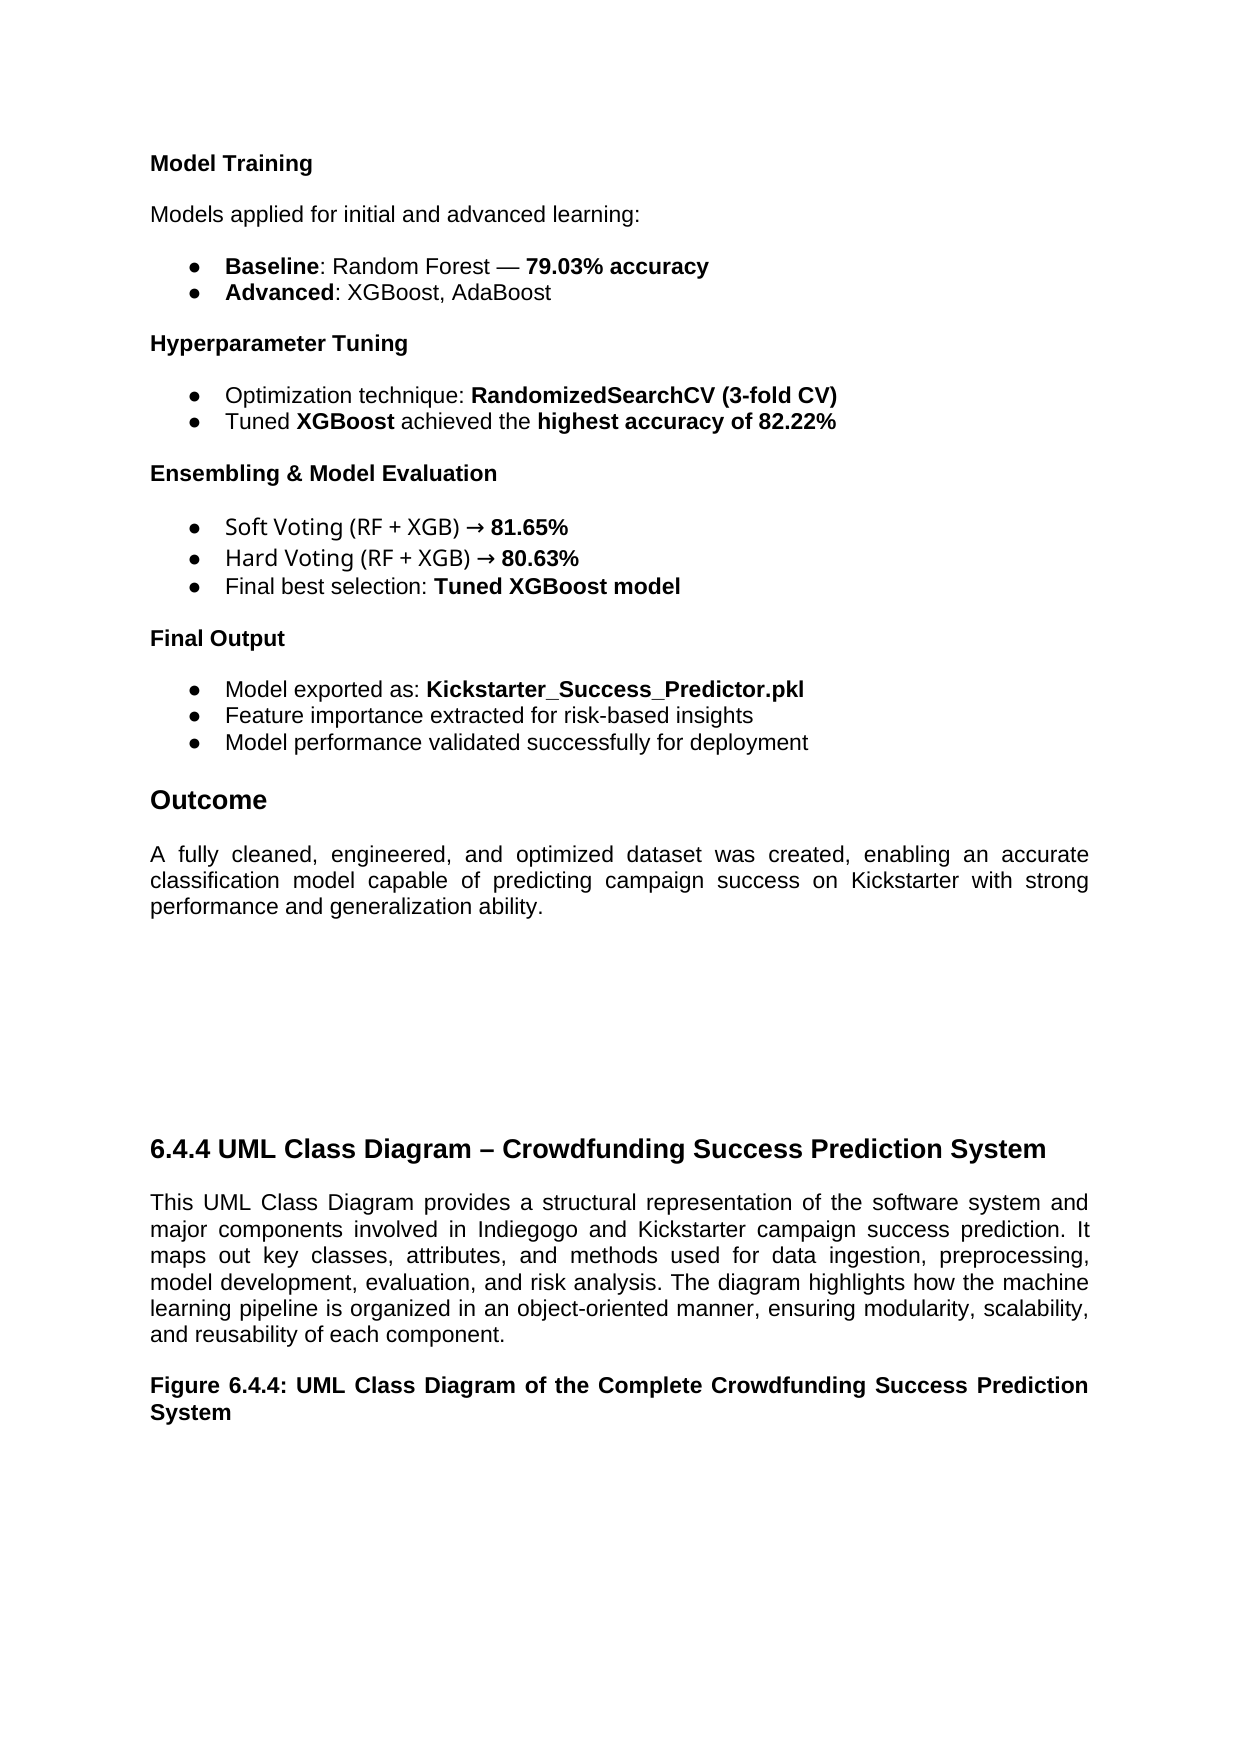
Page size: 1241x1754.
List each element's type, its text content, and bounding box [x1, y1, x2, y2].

subtitle Final Output [150, 625, 1090, 651]
list Model exported as: Kickstarter_Success_Predictor.pkl [187, 676, 1090, 702]
list Feature importance extracted for risk-based insights [187, 702, 1090, 729]
text This UML Class Diagram provides a structural representation of the software system and major components involved in Indiegogo and Kickstarter campaign success prediction. It maps out key classes, attributes, and methods used for data ingestion, preprocessing, model development, evaluation, and risk analysis. The diagram highlights how the machine learning pipeline is organized in an object-oriented manner, ensuring modularity, scalability, and reusability of each component. [150, 1189, 1090, 1347]
subtitle Hyperparameter Tuning [150, 330, 1090, 357]
list Tuned XGBoost achieved the highest accuracy of 82.22% [187, 408, 1090, 434]
text A fully cleaned, engineered, and optimized dataset was created, enabling an accurate classification model capable of predicting campaign success on Kickstarter with strong performance and generalization ability. [150, 841, 1090, 919]
list Optimization technique: RandomizedSearchCV (3-fold CV) [187, 382, 1090, 408]
list Final best selection: Tuned XGBoost model [187, 573, 1090, 600]
subtitle 6.4.4 UML Class Diagram – Crowdfunding Success Prediction System [150, 1133, 1090, 1164]
list Baseline: Random Forest — 79.03% accuracy [187, 253, 1090, 279]
list Advanced: XGBoost, AdaBoost [187, 279, 1090, 305]
subtitle Ensembling & Model Evaluation [150, 459, 1090, 486]
list Hard Voting (RF + XGB) → 80.63% [187, 542, 1090, 573]
list Model performance validated successfully for deployment [187, 729, 1090, 755]
text Models applied for initial and advanced learning: [150, 201, 1090, 228]
subtitle Model Training [150, 150, 1090, 176]
text Figure 6.4.4: UML Class Diagram of the Complete Crowdfunding Success Prediction System [150, 1372, 1090, 1425]
list Soft Voting (RF + XGB) → 81.65% [187, 511, 1090, 542]
subtitle Outcome [150, 784, 1090, 816]
